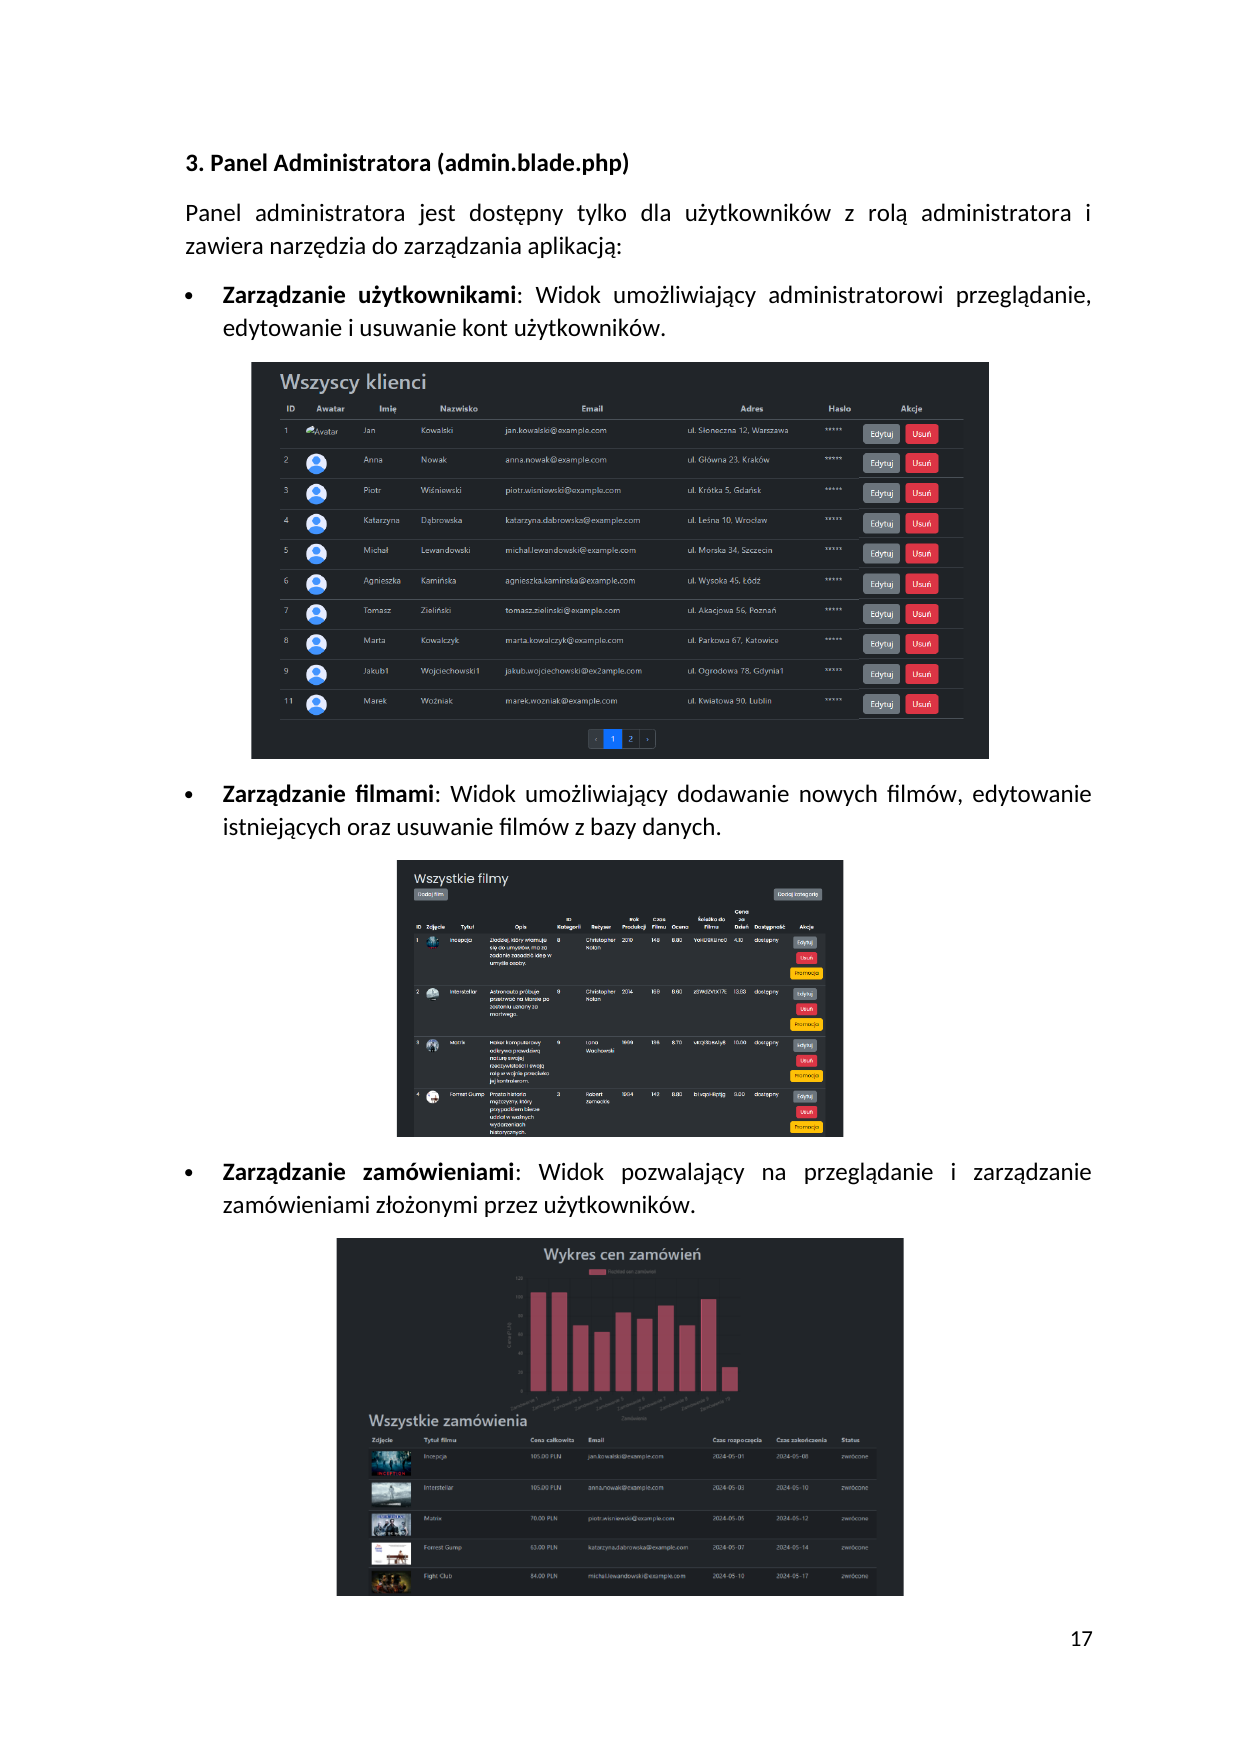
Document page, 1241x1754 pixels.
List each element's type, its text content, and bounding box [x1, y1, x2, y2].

picture [251, 362, 989, 759]
list Zarządzanie filmami: Widok umożliwiający dodawanie nowych filmów, edytowanie istniejących oraz usuwanie filmów z bazy danych. [185, 778, 1093, 841]
picture [336, 1238, 904, 1596]
text 3. Panel Administratora (admin.blade.php) [185, 148, 1093, 178]
list Zarządzanie zamówieniami: Widok pozwalający na przeglądanie i zarządzanie zamówieniami złożonymi przez użytkowników. [185, 1156, 1093, 1219]
text Panel administratora jest dostępny tylko dla użytkowników z rolą administratora i zawiera narzędzia do zarządzania aplikacją: [185, 197, 1093, 261]
list Zarządzanie użytkownikami: Widok umożliwiający administratorowi przeglądanie, edytowanie i usuwanie kont użytkowników. [185, 280, 1093, 343]
picture [396, 860, 844, 1137]
